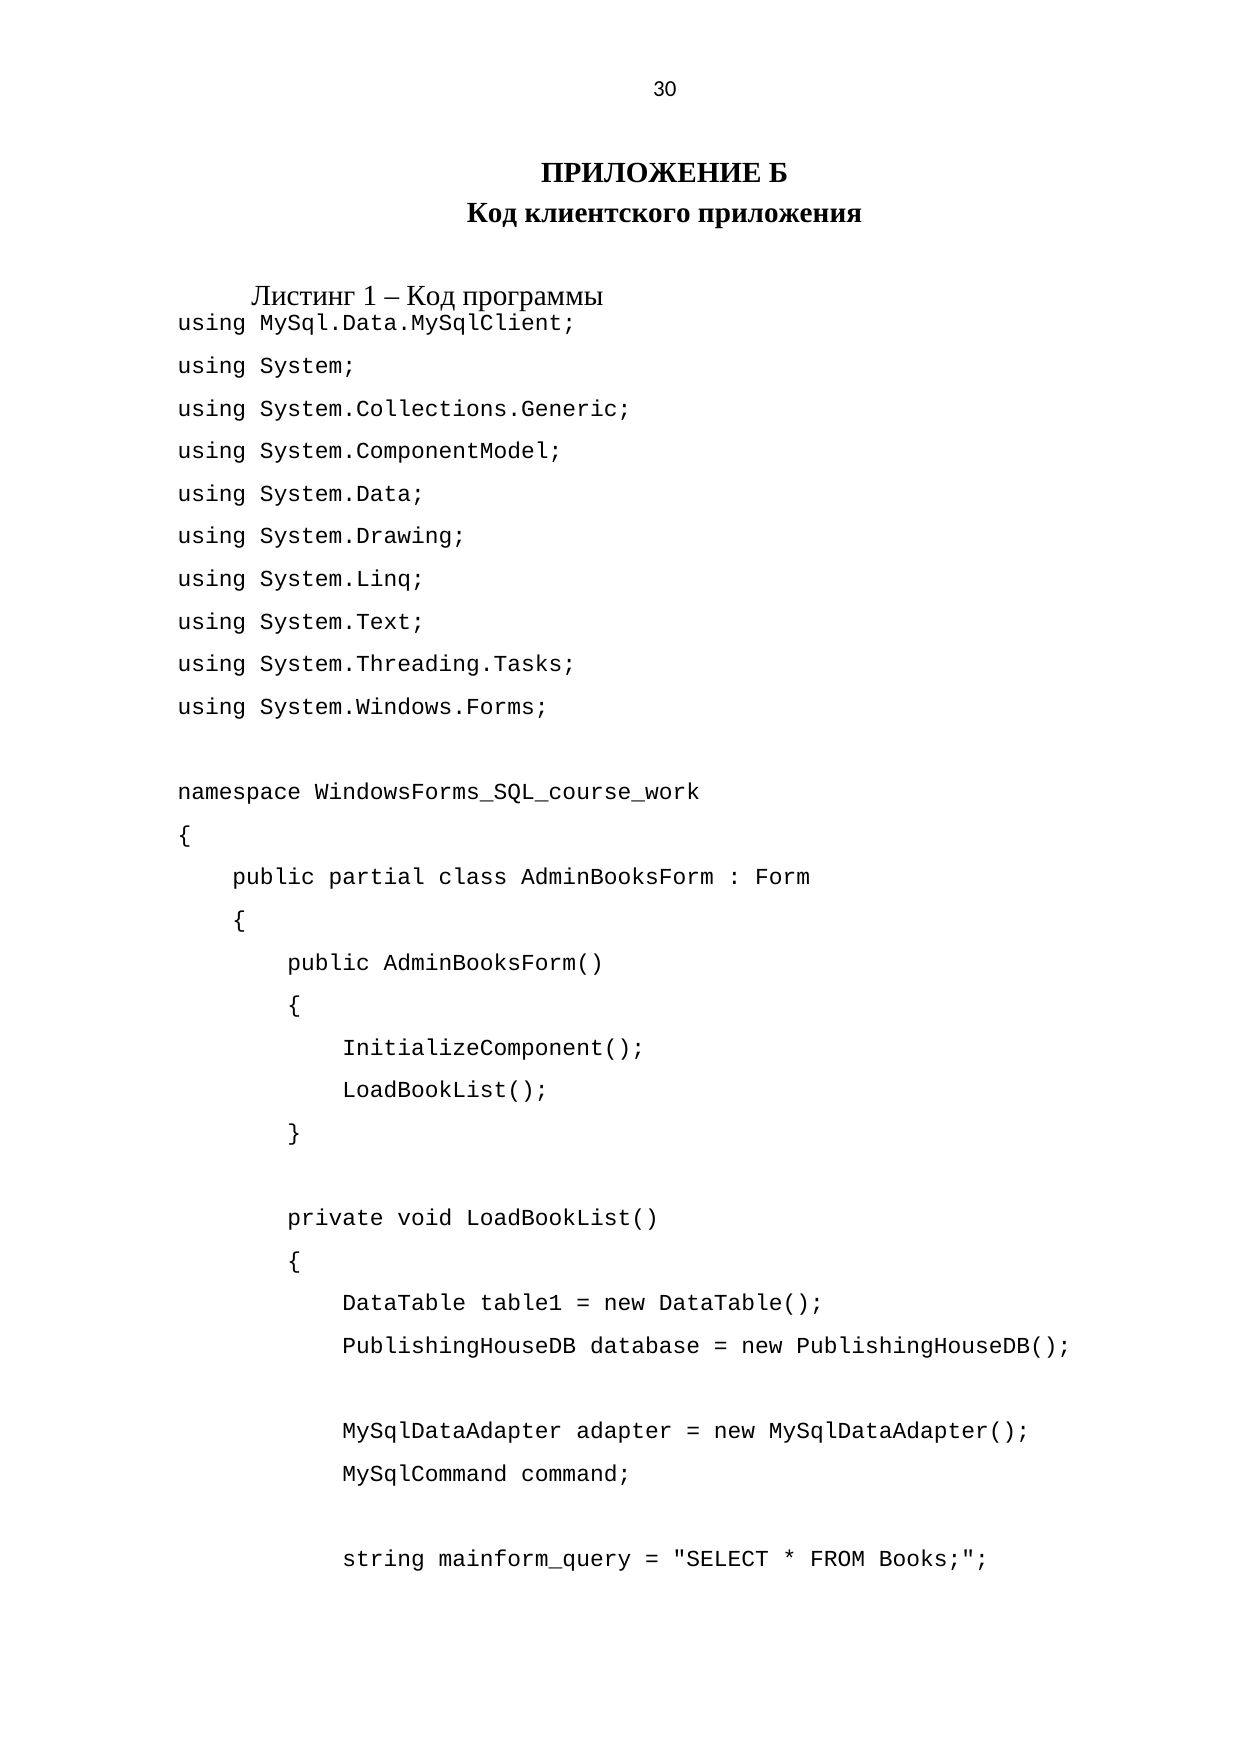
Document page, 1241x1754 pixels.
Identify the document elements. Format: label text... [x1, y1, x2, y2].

text { [177, 993, 1152, 1019]
text public AdminBooksForm() [177, 951, 1152, 977]
text using MySql.Data.MySqlClient; [177, 312, 1152, 338]
text MySqlCommand command; [177, 1462, 1152, 1488]
text using System.Drawing; [177, 525, 1152, 551]
text namespace WindowsForms_SQL_course_work [177, 780, 1152, 806]
text { [177, 1249, 1152, 1275]
text using System; [177, 354, 1152, 380]
text using System.Data; [177, 482, 1152, 508]
text InitializeComponent(); [177, 1036, 1152, 1062]
text MySqlDataAdapter adapter = new MySqlDataAdapter(); [177, 1419, 1152, 1445]
subtitle Код клиентского приложения [177, 195, 1152, 229]
text } [177, 1121, 1152, 1147]
text private void LoadBookList() [177, 1206, 1152, 1232]
text using System.Text; [177, 610, 1152, 636]
text DataTable table1 = new DataTable(); [177, 1292, 1152, 1318]
text using System.Collections.Generic; [177, 397, 1152, 423]
subtitle ПРИЛОЖЕНИЕ Б [177, 155, 1152, 188]
text { [177, 908, 1152, 934]
text LoadBookList(); [177, 1079, 1152, 1104]
text Листинг 1 – Код программы [177, 278, 1152, 312]
text using System.Windows.Forms; [177, 695, 1152, 721]
text public partial class AdminBooksForm : Form [177, 866, 1152, 892]
text PublishingHouseDB database = new PublishingHouseDB(); [177, 1334, 1152, 1360]
text using System.ComponentModel; [177, 439, 1152, 466]
text { [177, 823, 1152, 849]
text using System.Linq; [177, 567, 1152, 593]
text using System.Threading.Tasks; [177, 653, 1152, 678]
text string mainform_query = "SELECT * FROM Books;"; [177, 1547, 1152, 1573]
